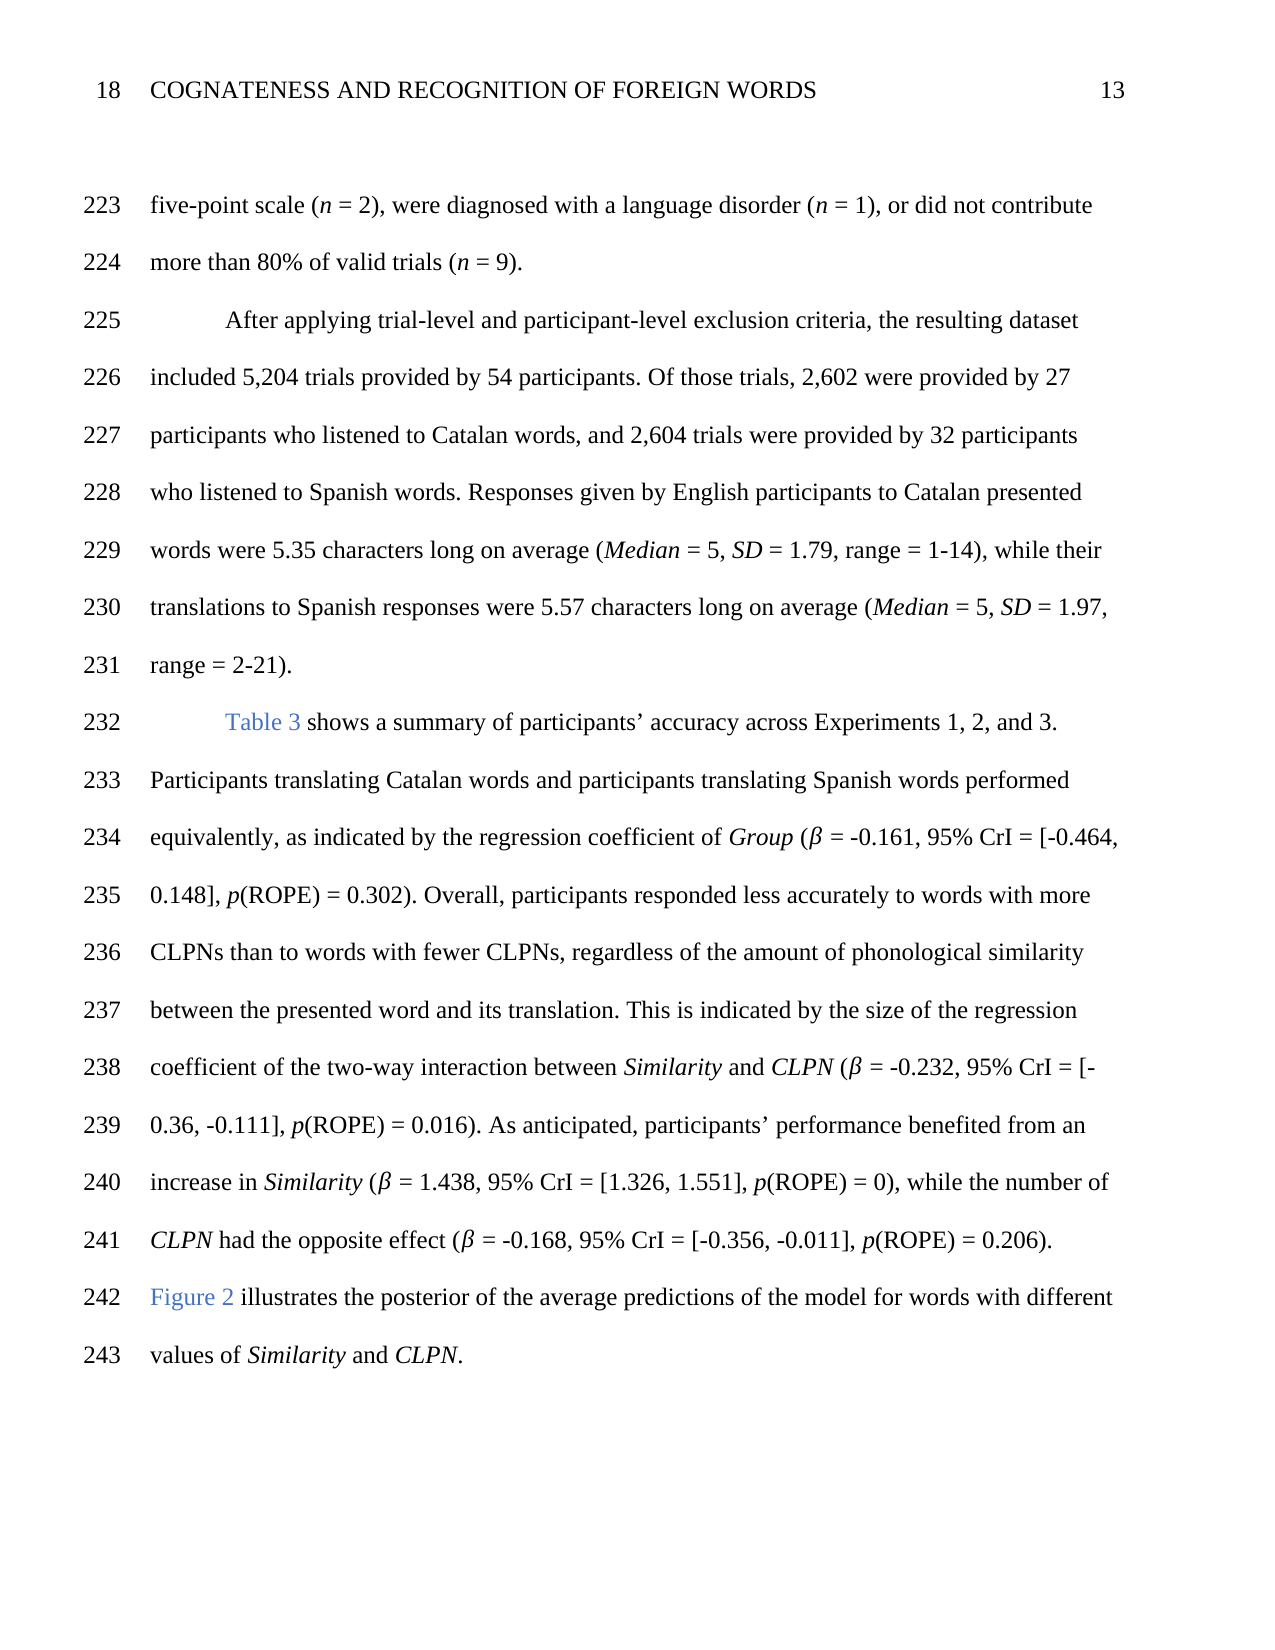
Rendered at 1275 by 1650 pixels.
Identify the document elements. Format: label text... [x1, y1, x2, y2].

text After applying trial-level and participant-level exclusion criteria, the resulting dataset included 5,204 trials provided by 54 participants. Of those trials, 2,602 were provided by 27 participants who listened to Catalan words, and 2,604 trials were provided by 32 participants who listened to Spanish words. Responses given by English participants to Catalan presented words were 5.35 characters long on average (Median = 5, SD = 1.79, range = 1-14), while their translations to Spanish responses were 5.57 characters long on average (Median = 5, SD = 1.97, range = 2-21). [150, 305, 1125, 679]
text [150, 190, 1125, 276]
text Table 3 shows a summary of participants’ accuracy across Experiments 1, 2, and 3. Participants translating Catalan words and participants translating Spanish words performed equivalently, as indicated by the regression coefficient of Group ( = -0.161, 95% CrI = [-0.464, 0.148], p(ROPE) = 0.302). Overall, participants responded less accurately to words with more CLPNs than to words with fewer CLPNs, regardless of the amount of phonological similarity between the presented word and its translation. This is indicated by the size of the regression coefficient of the two-way interaction between Similarity and CLPN ( = -0.232, 95% CrI = [-0.36, -0.111], p(ROPE) = 0.016). As anticipated, participants’ performance benefited from an increase in Similarity ( = 1.438, 95% CrI = [1.326, 1.551], p(ROPE) = 0), while the number of CLPN had the opposite effect ( = -0.168, 95% CrI = [-0.356, -0.011], p(ROPE) = 0.206). Figure 2 illustrates the posterior of the average predictions of the model for words with different values of Similarity and CLPN. [150, 707, 1125, 1369]
